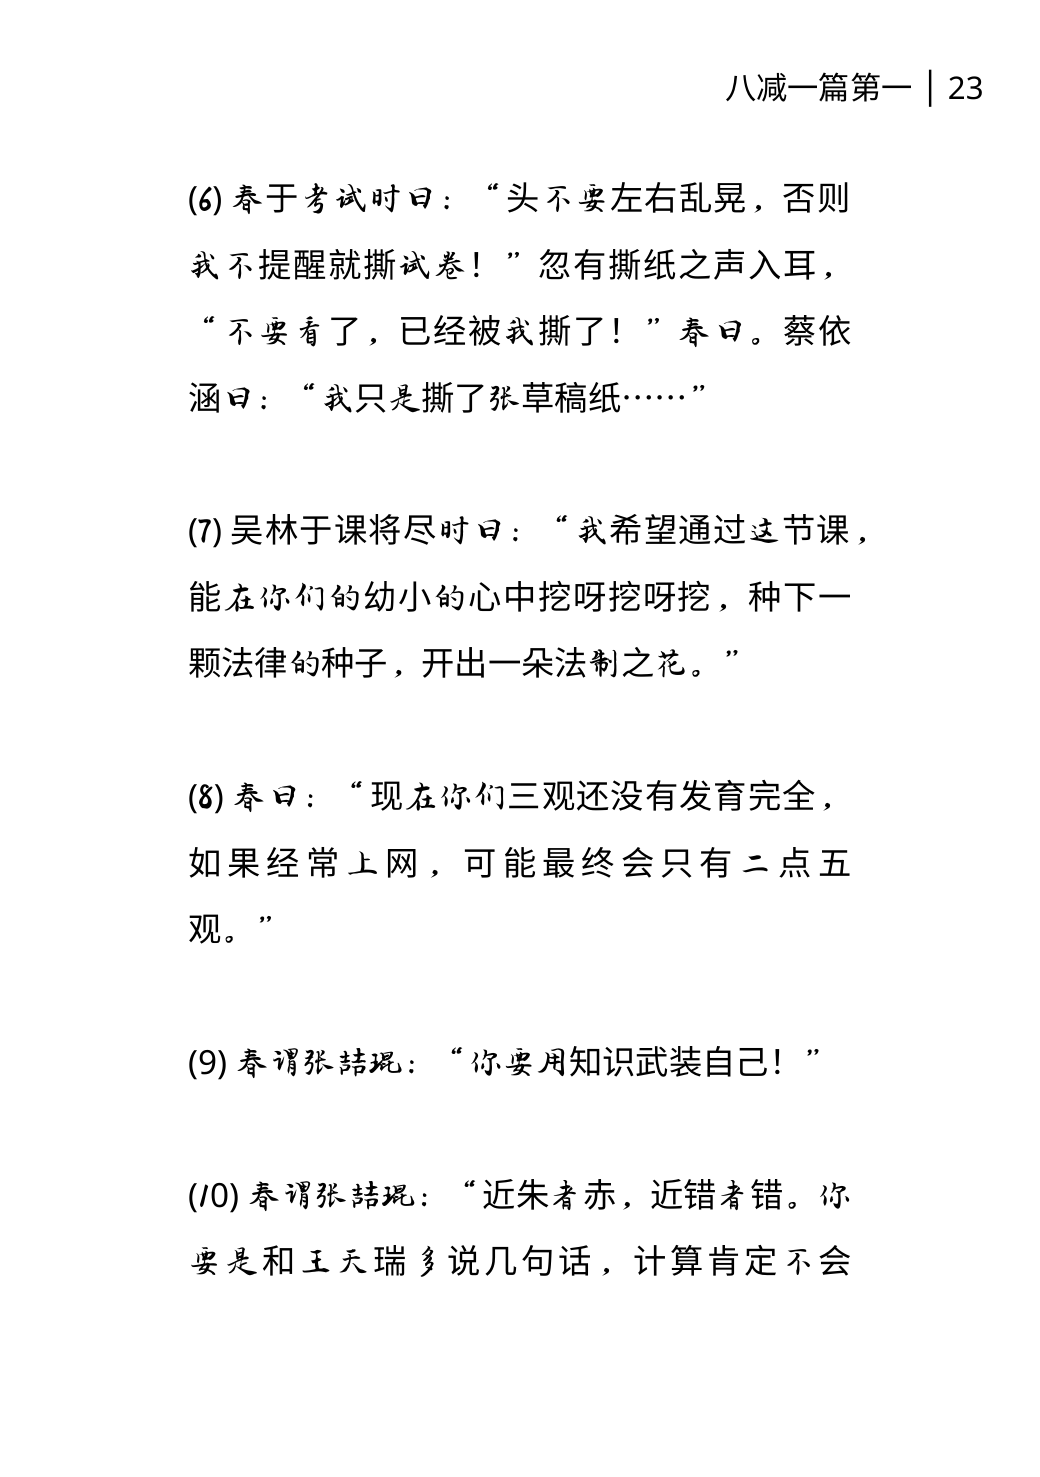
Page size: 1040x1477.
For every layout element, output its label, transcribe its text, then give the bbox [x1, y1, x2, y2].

list 春曰：“现在你们三观还没有发育完全，如果经常上网，可能最终会只有二点五观。” [188, 764, 852, 964]
list 春谓张喆琨：“你要用知识武装自己！” [188, 1030, 852, 1097]
list 吴林于课将尽时曰：“我希望通过这节课，能在你们的幼小的心中挖呀挖呀挖，种下一颗法律的种子，开出一朵法制之花。” [188, 499, 852, 698]
list 春于考试时曰：“头不要左右乱晃，否则我不提醒就撕试卷！”忽有撕纸之声入耳，“不要看了，已经被我撕了！”春曰。蔡依涵曰：“我只是撕了张草稿纸……” [188, 166, 852, 432]
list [188, 1163, 852, 1296]
